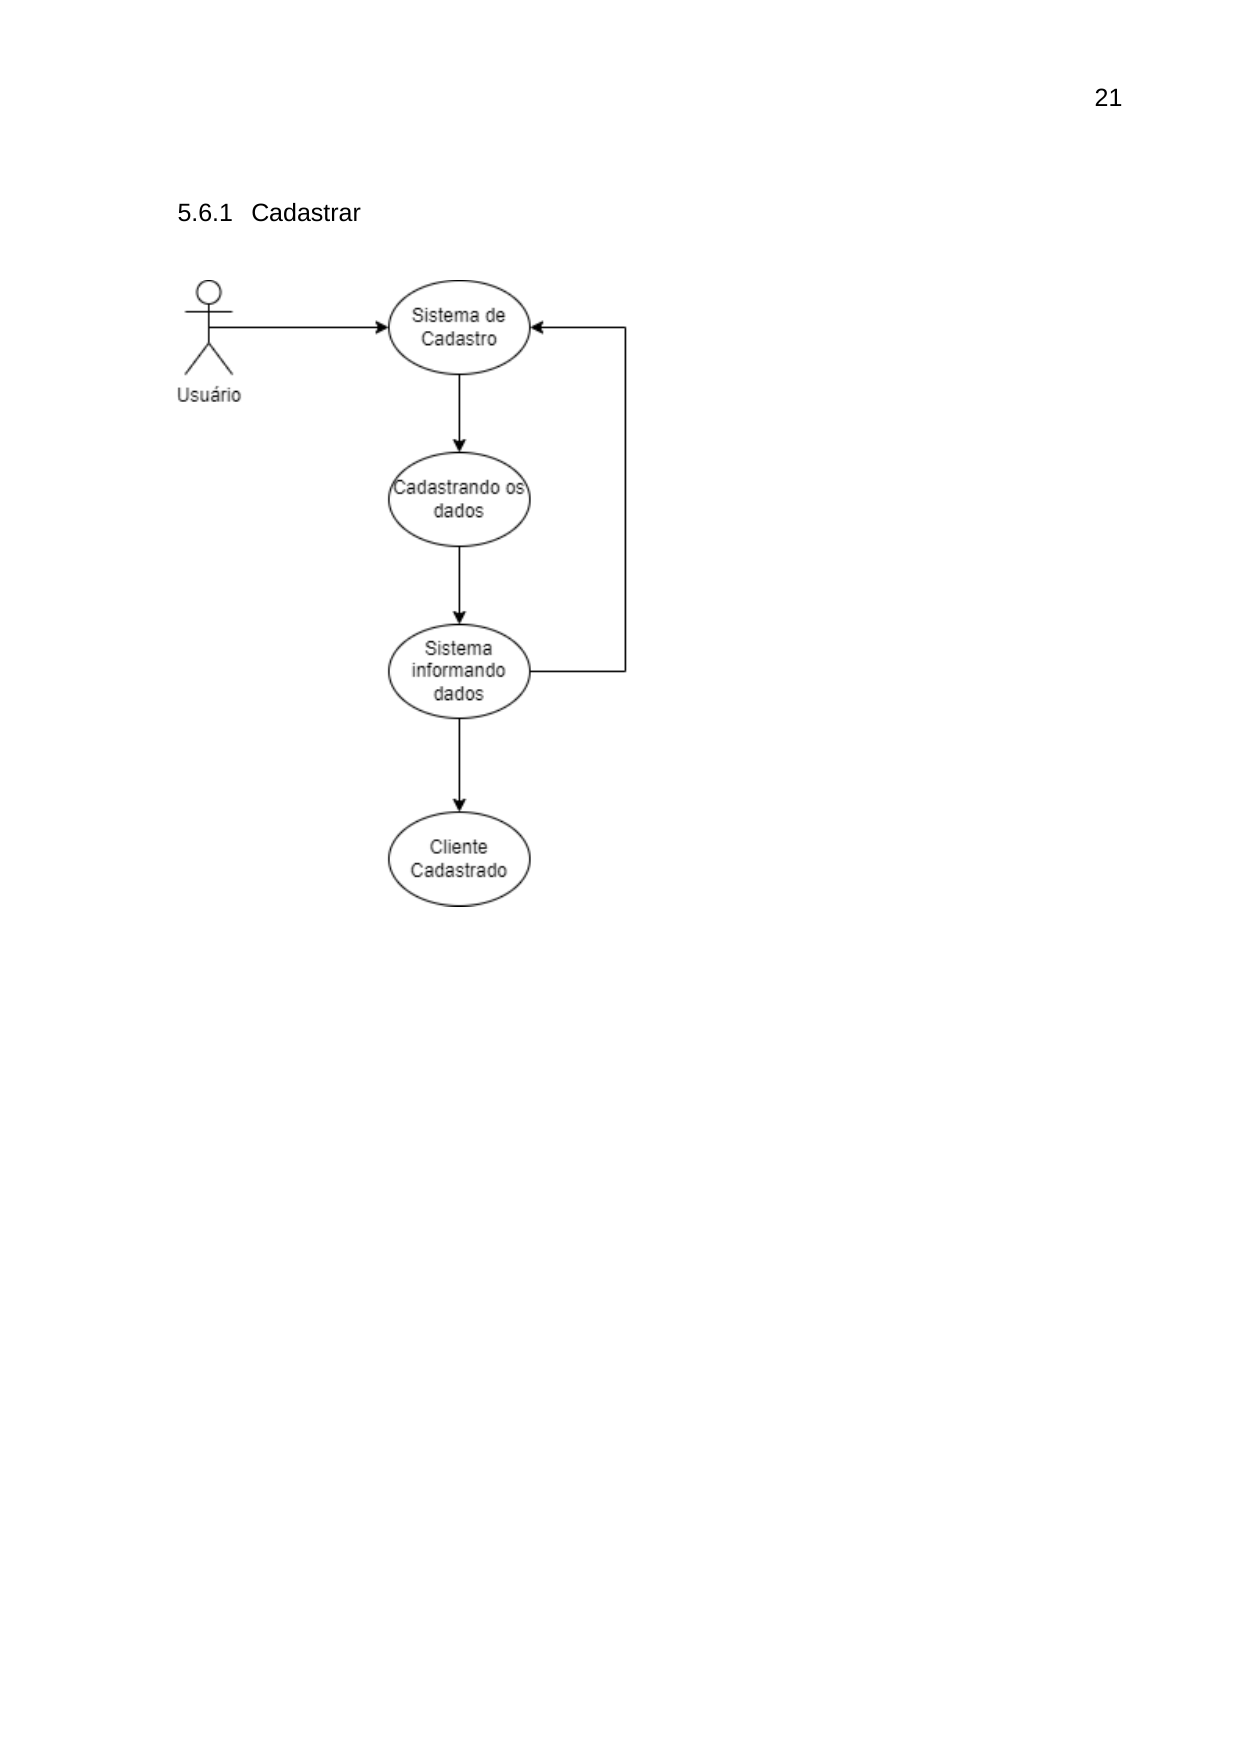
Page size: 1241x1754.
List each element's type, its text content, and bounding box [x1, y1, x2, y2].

picture [177, 280, 639, 907]
list Cadastrar [177, 198, 1122, 226]
